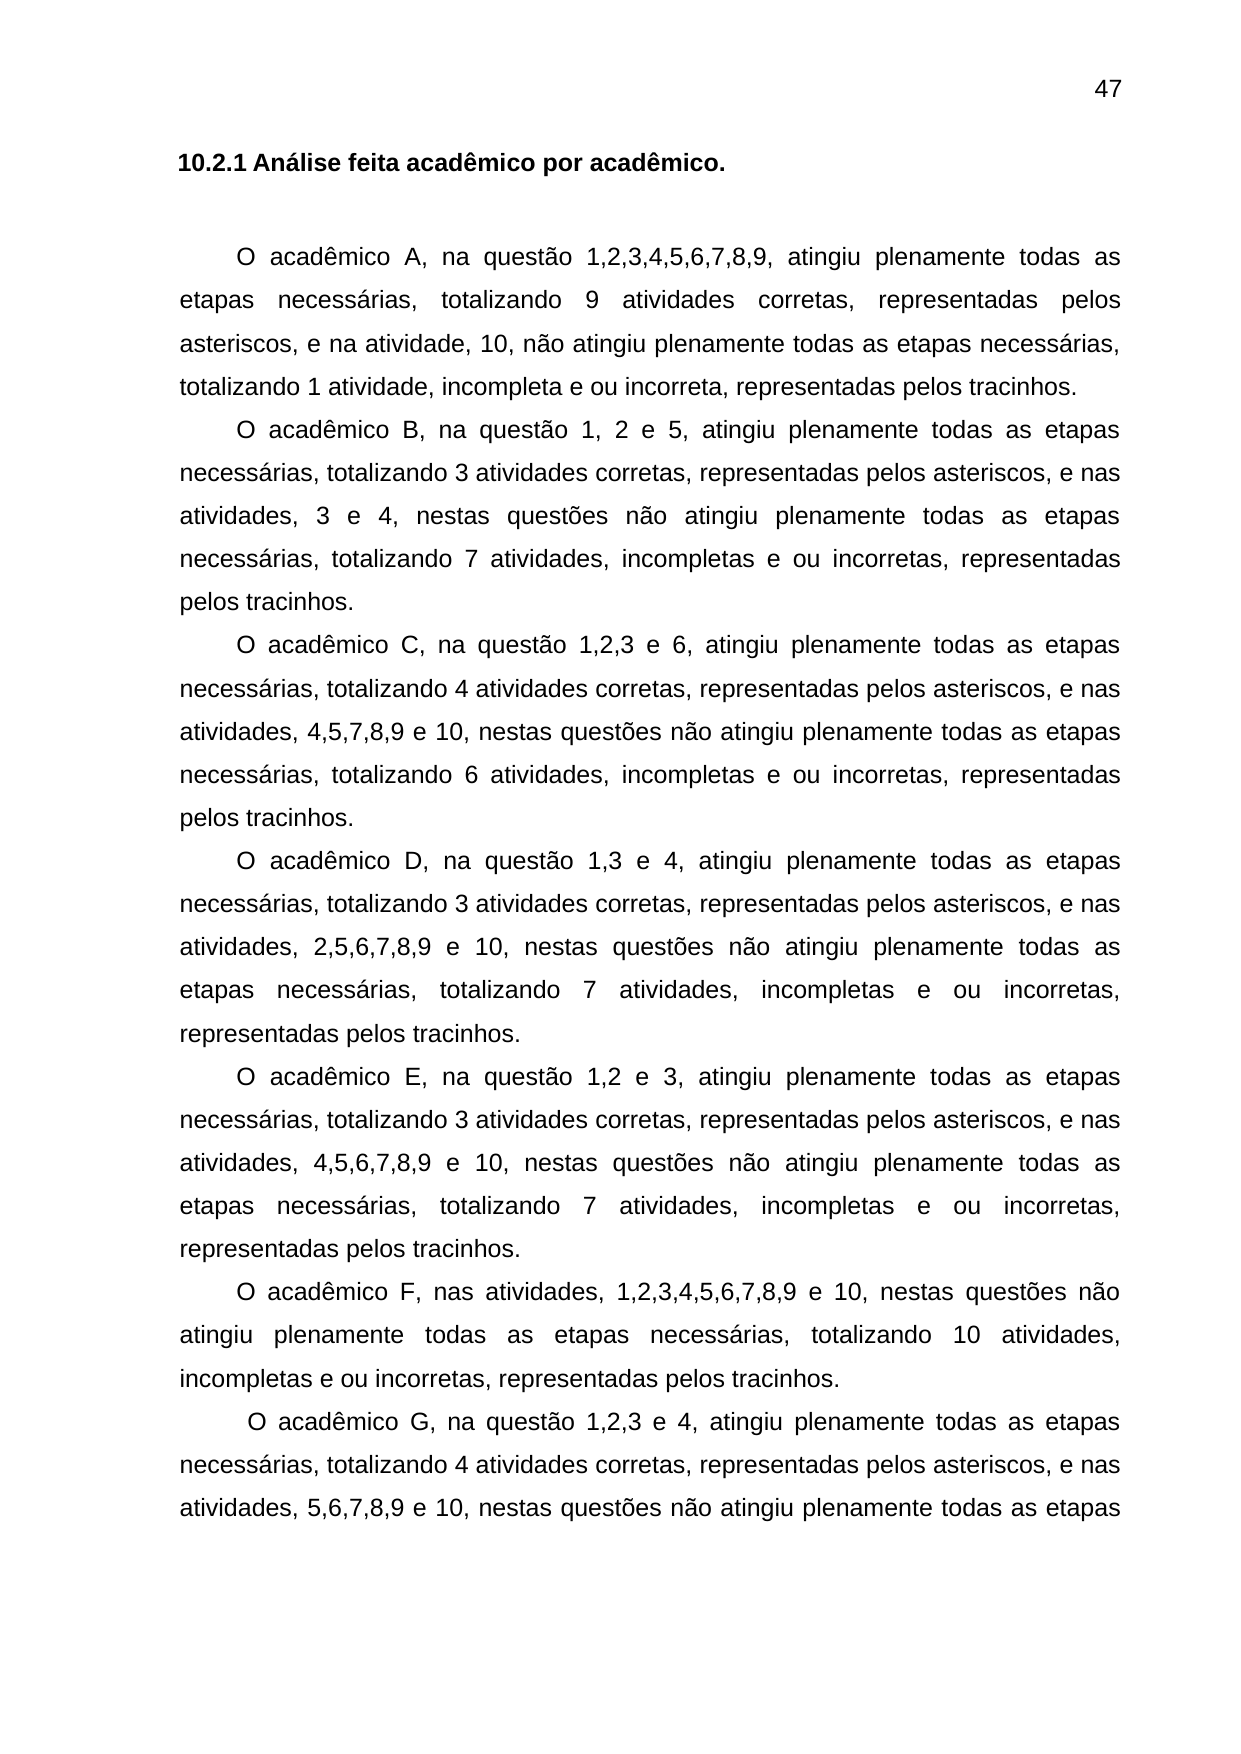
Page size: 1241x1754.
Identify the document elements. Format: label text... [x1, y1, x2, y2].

text O acadêmico E, na questão 1,2 e 3, atingiu plenamente todas as etapas necessárias, totalizando 3 atividades corretas, representadas pelos asteriscos, e nas atividades, 4,5,6,7,8,9 e 10, nestas questões não atingiu plenamente todas as etapas necessárias, totalizando 7 atividades, incompletas e ou incorretas, representadas pelos tracinhos. [179, 1062, 1122, 1263]
text O acadêmico F, nas atividades, 1,2,3,4,5,6,7,8,9 e 10, nestas questões não atingiu plenamente todas as etapas necessárias, totalizando 10 atividades, incompletas e ou incorretas, representadas pelos tracinhos. [179, 1277, 1122, 1392]
text O acadêmico C, na questão 1,2,3 e 6, atingiu plenamente todas as etapas necessárias, totalizando 4 atividades corretas, representadas pelos asteriscos, e nas atividades, 4,5,7,8,9 e 10, nestas questões não atingiu plenamente todas as etapas necessárias, totalizando 6 atividades, incompletas e ou incorretas, representadas pelos tracinhos. [179, 630, 1122, 832]
text O acadêmico A, na questão 1,2,3,4,5,6,7,8,9, atingiu plenamente todas as etapas necessárias, totalizando 9 atividades corretas, representadas pelos asteriscos, e na atividade, 10, não atingiu plenamente todas as etapas necessárias, totalizando 1 atividade, incompleta e ou incorreta, representadas pelos tracinhos. [179, 242, 1122, 400]
text O acadêmico D, na questão 1,3 e 4, atingiu plenamente todas as etapas necessárias, totalizando 3 atividades corretas, representadas pelos asteriscos, e nas atividades, 2,5,6,7,8,9 e 10, nestas questões não atingiu plenamente todas as etapas necessárias, totalizando 7 atividades, incompletas e ou incorretas, representadas pelos tracinhos. [179, 846, 1122, 1047]
subtitle Análise feita acadêmico por acadêmico. [177, 148, 1122, 176]
text O acadêmico B, na questão 1, 2 e 5, atingiu plenamente todas as etapas necessárias, totalizando 3 atividades corretas, representadas pelos asteriscos, e nas atividades, 3 e 4, nestas questões não atingiu plenamente todas as etapas necessárias, totalizando 7 atividades, incompletas e ou incorretas, representadas pelos tracinhos. [179, 415, 1122, 616]
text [179, 1407, 1122, 1522]
